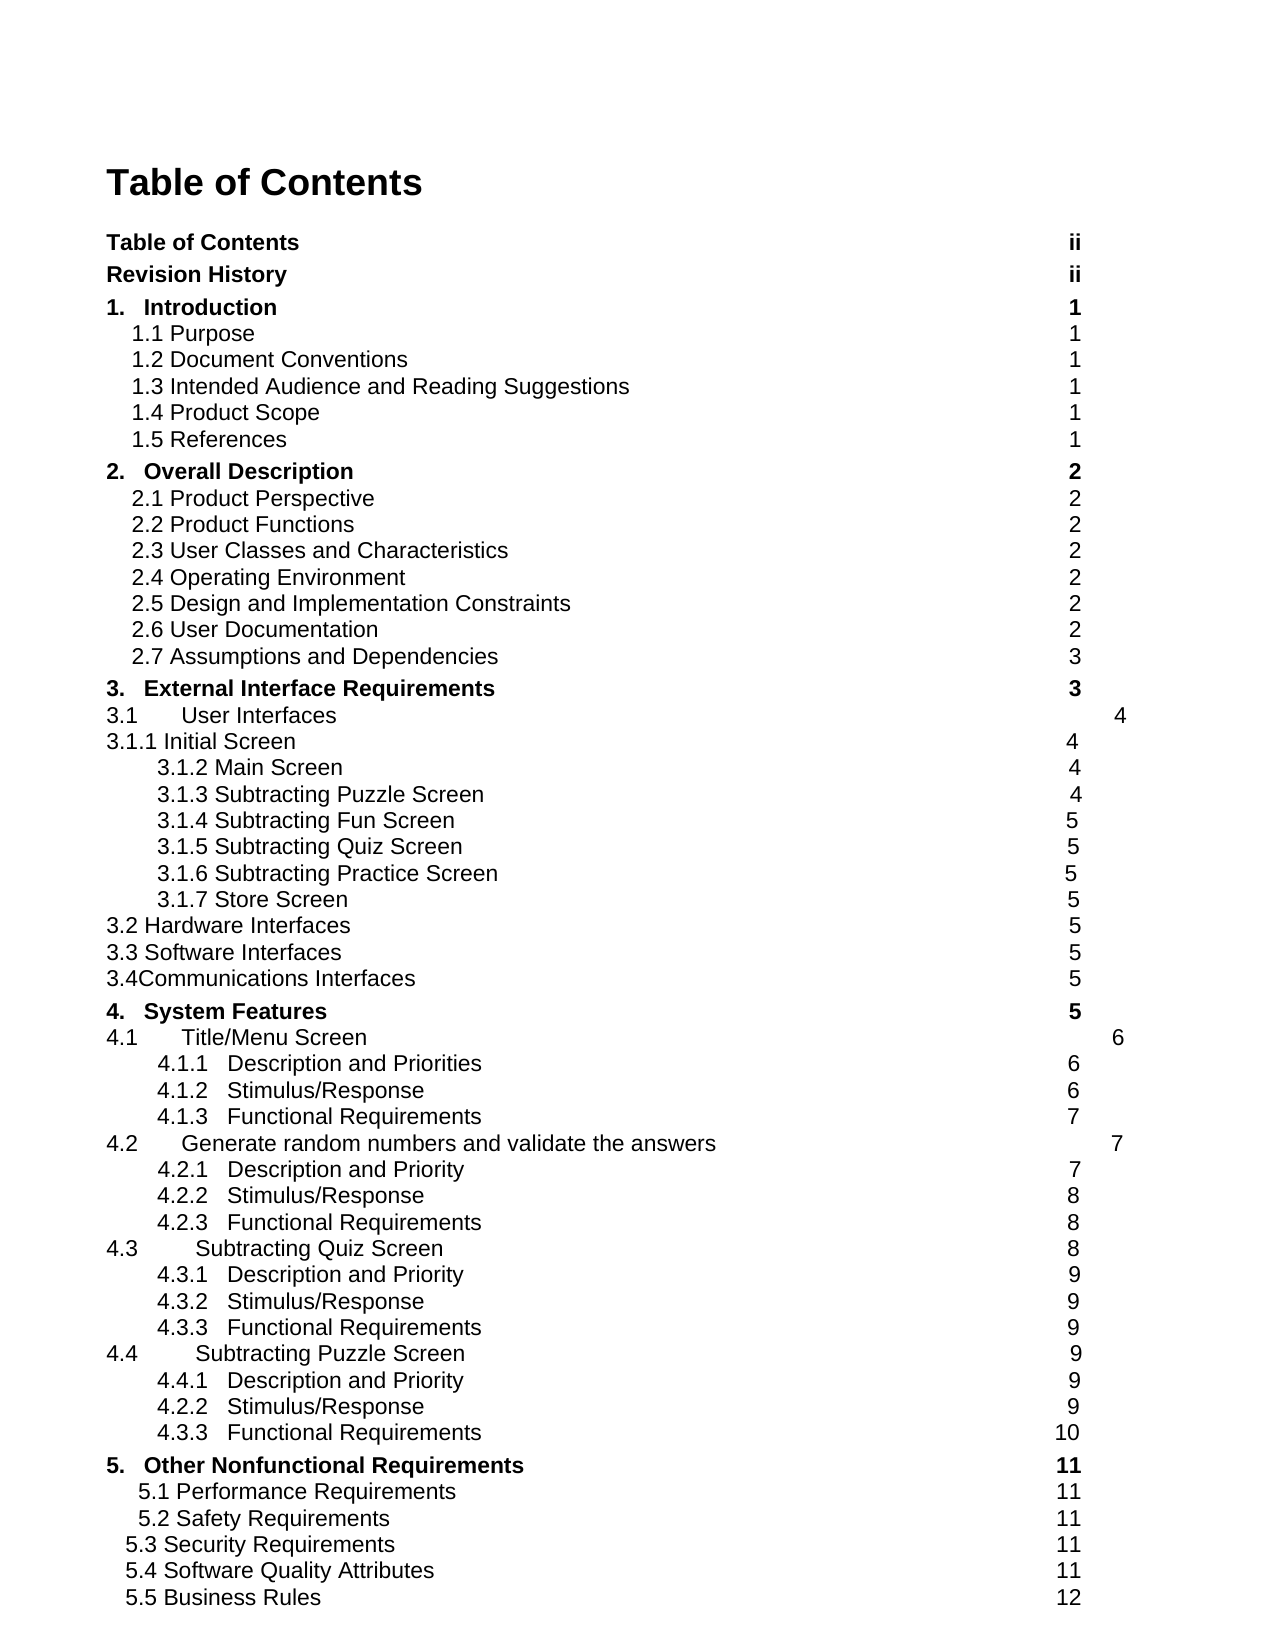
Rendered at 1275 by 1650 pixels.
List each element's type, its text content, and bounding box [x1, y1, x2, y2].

text Table of Contents [106, 160, 1231, 203]
